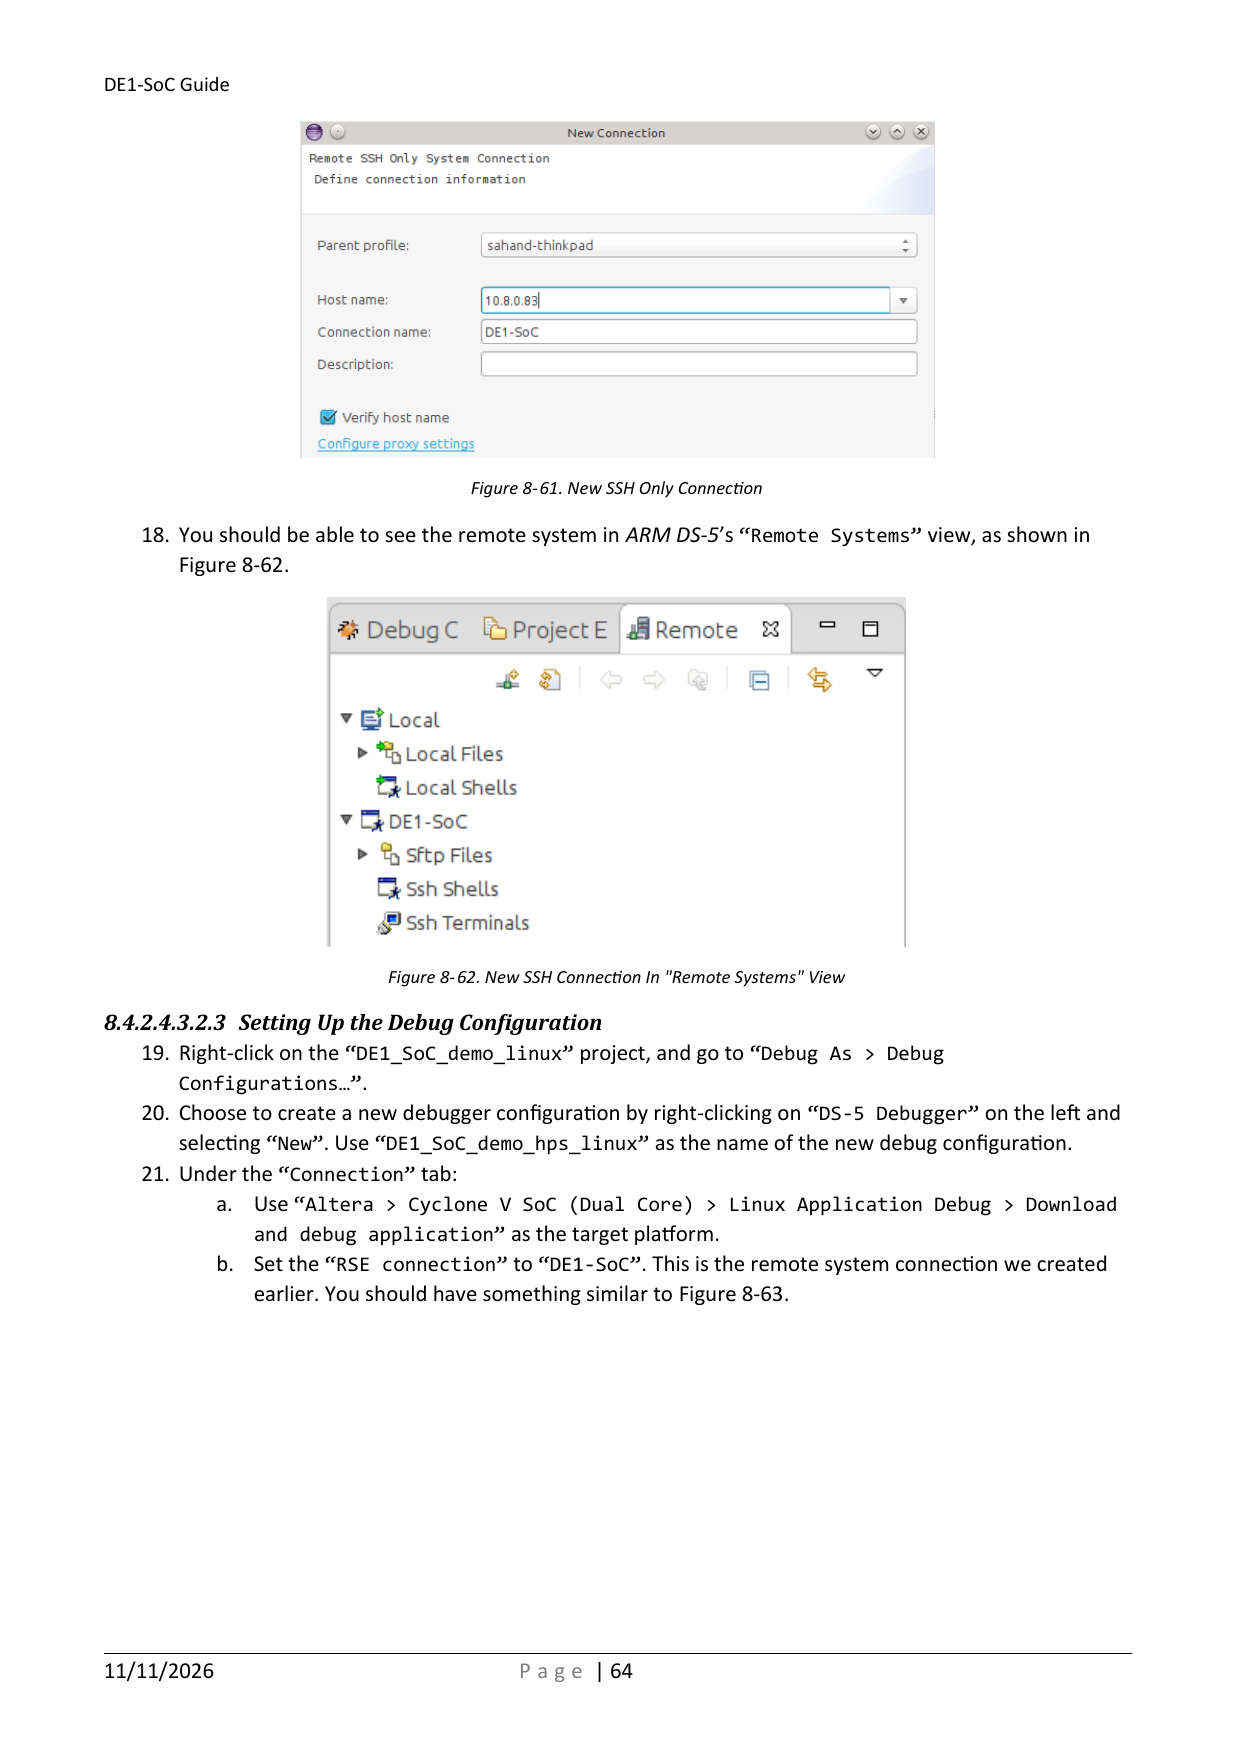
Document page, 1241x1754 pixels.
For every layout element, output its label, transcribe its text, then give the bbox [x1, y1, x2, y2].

list Choose to create a new debugger configuration by right-clicking on “DS-5 Debugger” on the left and selecting “New”. Use “DE1_SoC_demo_hps_linux” as the name of the new debug configuration. [141, 1098, 1132, 1157]
list Under the “Connection” tab: [141, 1159, 1132, 1187]
subtitle Setting Up the Debug Configuration [103, 1009, 1132, 1036]
list Right-click on the “DE1_SoC_demo_linux” project, and go to “Debug As > Debug Configurations…”. [141, 1038, 1132, 1096]
picture [300, 121, 935, 458]
list Use “Altera > Cyclone V SoC (Dual Core) > Linux Application Debug > Download and debug application” as the target platform. [216, 1189, 1132, 1247]
picture [326, 597, 906, 947]
